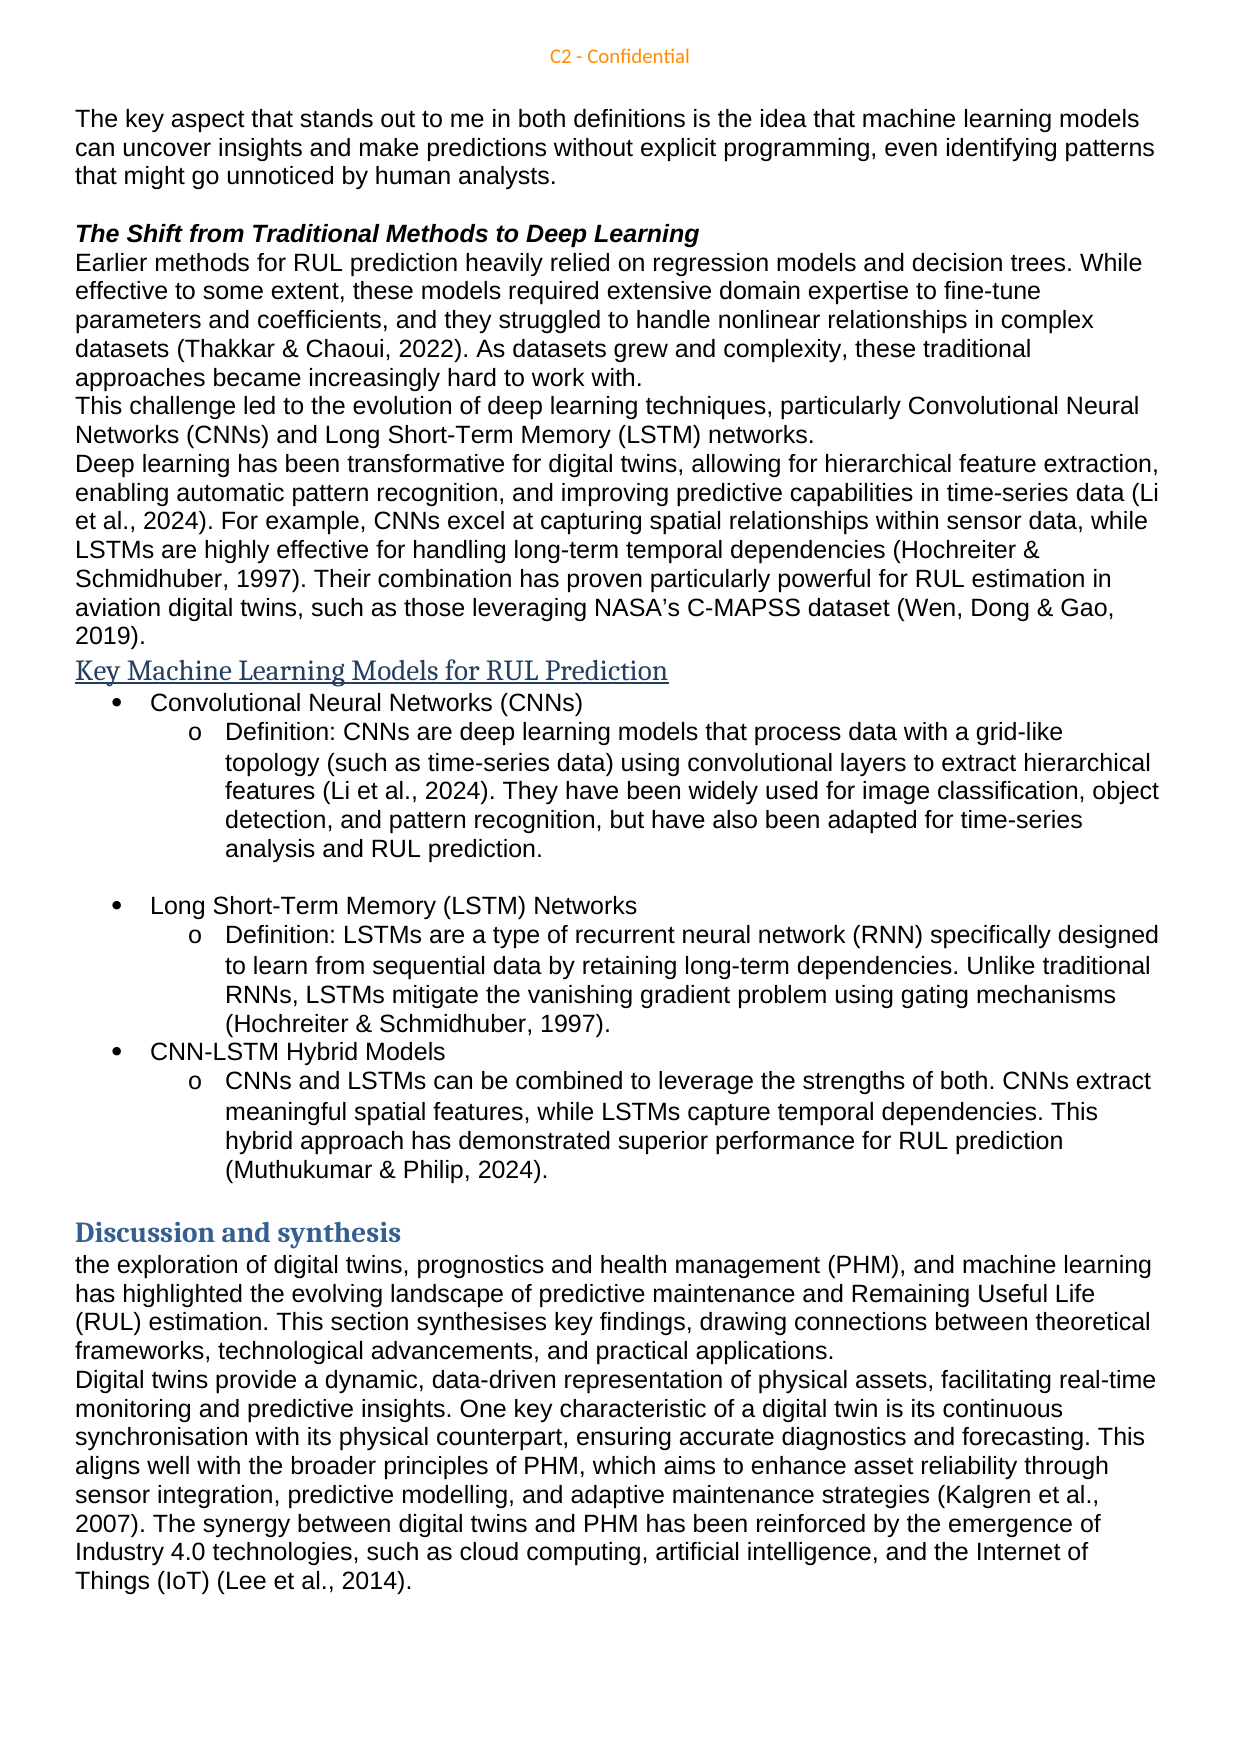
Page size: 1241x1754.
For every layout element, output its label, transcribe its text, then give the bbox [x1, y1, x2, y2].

list Definition: LSTMs are a type of recurrent neural network (RNN) specifically designed to learn from sequential data by retaining long-term dependencies. Unlike traditional RNNs, LSTMs mitigate the vanishing gradient problem using gating mechanisms (Hochreiter & Schmidhuber, 1997). [187, 920, 1165, 1037]
list Long Short-Term Memory (LSTM) Networks [112, 891, 1165, 920]
list Definition: CNNs are deep learning models that process data with a grid-like topology (such as time-series data) using convolutional layers to extract hierarchical features (Li et al., 2024). They have been widely used for image classification, object detection, and pattern recognition, but have also been adapted for time-series analysis and RUL prediction. [187, 717, 1165, 862]
list CNN-LSTM Hybrid Models [112, 1037, 1165, 1066]
text This challenge led to the evolution of deep learning techniques, particularly Convolutional Neural Networks (CNNs) and Long Short-Term Memory (LSTM) networks. [75, 391, 1165, 449]
text Deep learning has been transformative for digital twins, allowing for hierarchical feature extraction, enabling automatic pattern recognition, and improving predictive capabilities in time-series data (Li et al., 2024). For example, CNNs excel at capturing spatial relationships within sensor data, while LSTMs are highly effective for handling long-term temporal dependencies (Hochreiter & Schmidhuber, 1997). Their combination has proven particularly powerful for RUL estimation in aviation digital twins, such as those leveraging NASA’s C-MAPSS dataset (Wen, Dong & Gao, 2019). [75, 449, 1165, 650]
list Convolutional Neural Networks (CNNs) [112, 688, 1165, 717]
text The Shift from Traditional Methods to Deep Learning [75, 219, 1165, 247]
text The key aspect that stands out to me in both definitions is the idea that machine learning models can uncover insights and make predictions without explicit programming, even identifying patterns that might go unnoticed by human analysts. [75, 104, 1165, 190]
text Earlier methods for RUL prediction heavily relied on regression models and decision trees. While effective to some extent, these models required extensive domain expertise to fine-tune parameters and coefficients, and they struggled to handle nonlinear relationships in complex datasets (Thakkar & Chaoui, 2022). As datasets grew and complexity, these traditional approaches became increasingly hard to work with. [75, 247, 1165, 391]
text Digital twins provide a dynamic, data-driven representation of physical assets, facilitating real-time monitoring and predictive insights. One key characteristic of a digital twin is its continuous synchronisation with its physical counterpart, ensuring accurate diagnostics and forecasting. This aligns well with the broader principles of PHM, which aims to enhance asset reliability through sensor integration, predictive modelling, and adaptive maintenance strategies (Kalgren et al., 2007). The synergy between digital twins and PHM has been reinforced by the emergence of Industry 4.0 technologies, such as cloud computing, artificial intelligence, and the Internet of Things (IoT) (Lee et al., 2014). [75, 1365, 1165, 1595]
subtitle Discussion and synthesis [75, 1216, 1165, 1250]
text the exploration of digital twins, prognostics and health management (PHM), and machine learning has highlighted the evolving landscape of predictive maintenance and Remaining Useful Life (RUL) estimation. This section synthesises key findings, drawing connections between theoretical frameworks, technological advancements, and practical applications. [75, 1250, 1165, 1365]
subtitle Key Machine Learning Models for RUL Prediction [75, 654, 1165, 688]
list CNNs and LSTMs can be combined to leverage the strengths of both. CNNs extract meaningful spatial features, while LSTMs capture temporal dependencies. This hybrid approach has demonstrated superior performance for RUL prediction (Muthukumar & Philip, 2024). [187, 1066, 1165, 1183]
